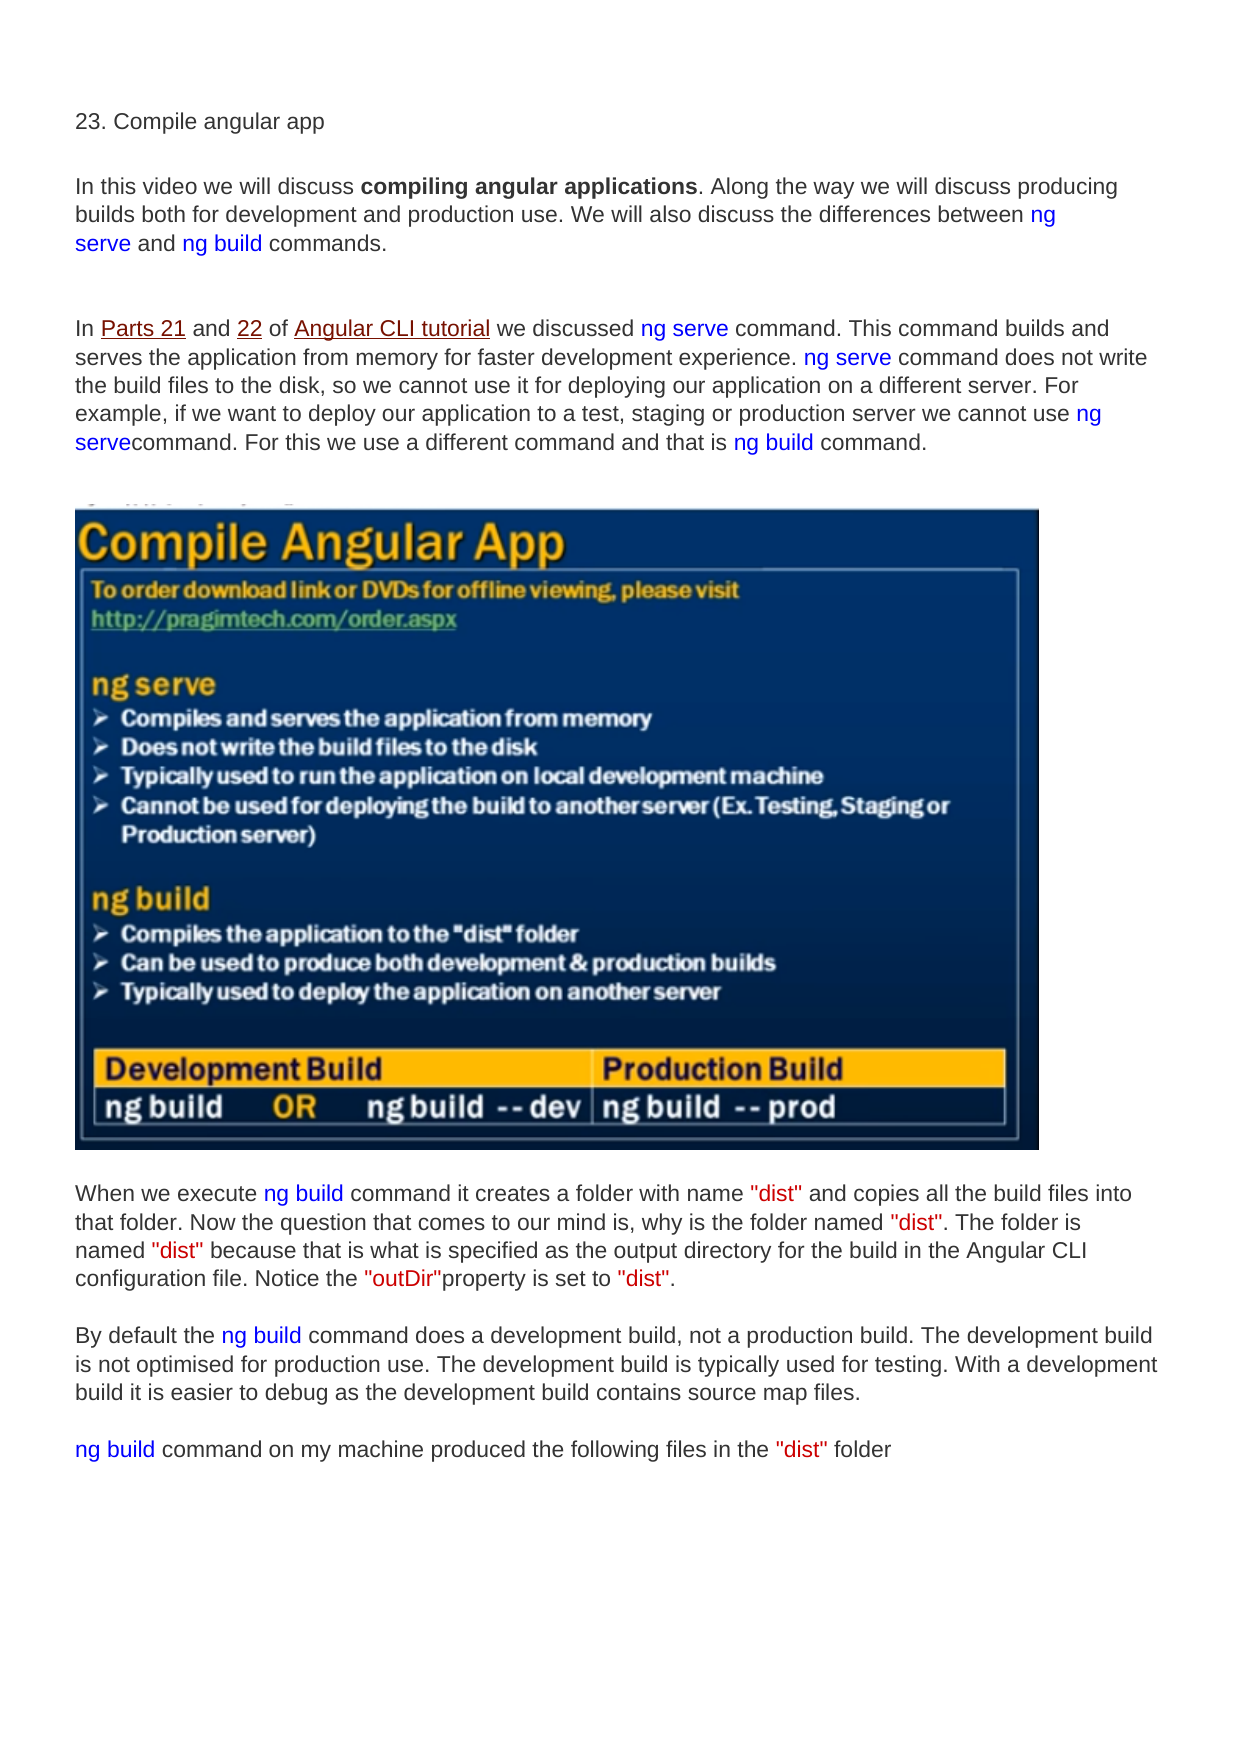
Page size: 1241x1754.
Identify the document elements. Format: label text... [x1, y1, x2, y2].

text 23. Compile angular app [75, 108, 1165, 134]
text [75, 504, 1165, 1462]
picture [75, 504, 1039, 1150]
text In this video we will discuss compiling angular applications. Along the way we will discuss producing builds both for development and production use. We will also discuss the differences between ng serve and ng build commands. In Parts 21 and 22 of Angular CLI tutorial we discussed ng serve command. This command builds and serves the application from memory for faster development experience. ng serve command does not write the build files to the disk, so we cannot use it for deploying our application on a different server. For example, if we want to deploy our application to a test, staging or production server we cannot use ng servecommand. For this we use a different command and that is ng build command. [75, 173, 1165, 485]
